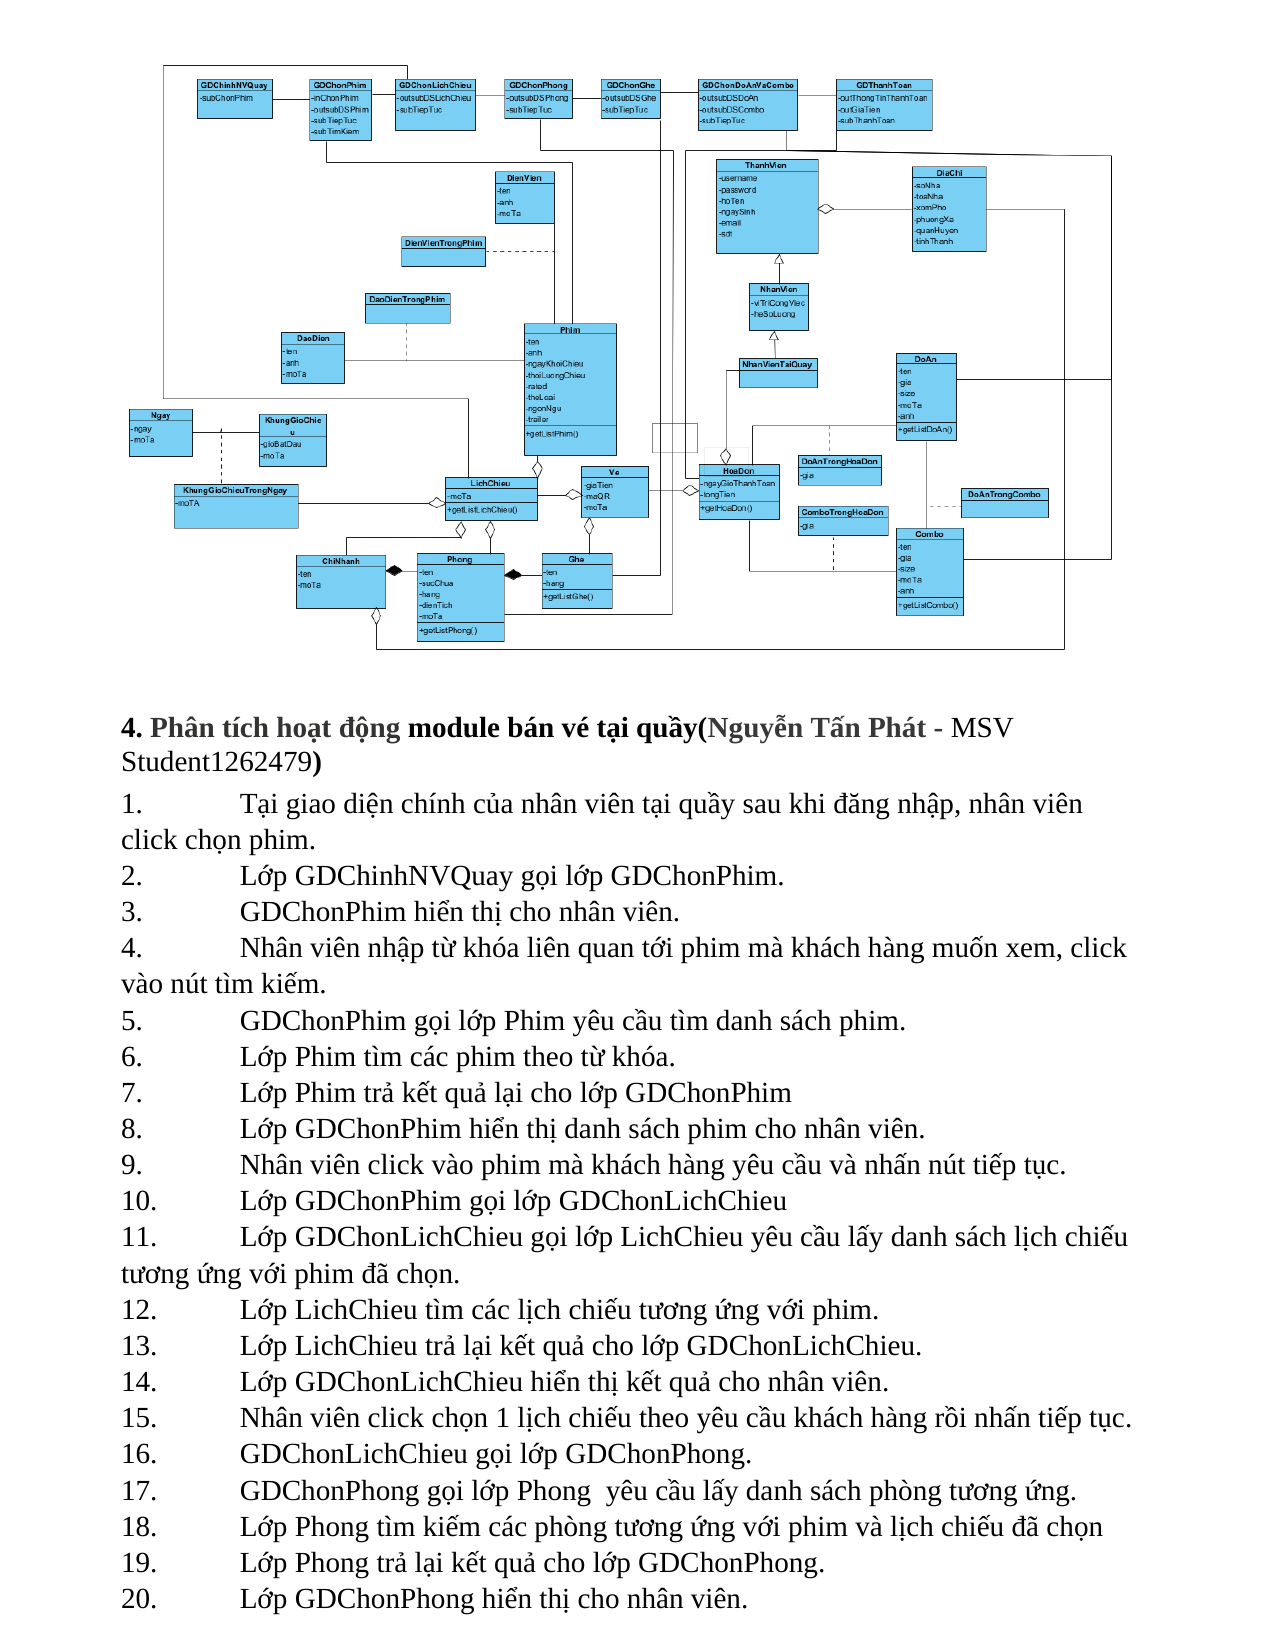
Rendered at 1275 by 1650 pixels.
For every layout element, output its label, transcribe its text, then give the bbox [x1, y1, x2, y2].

list Lớp LichChieu tìm các lịch chiếu tương ứng với phim. [121, 1292, 1137, 1325]
list Lớp GDChonLichChieu hiển thị kết quả cho nhân viên. [121, 1364, 1137, 1398]
list Tại giao diện chính của nhân viên tại quầy sau khi đăng nhập, nhân viên click chọn phim. [121, 786, 1137, 856]
list Lớp Phim tìm các phim theo từ khóa. [121, 1039, 1137, 1072]
list Lớp GDChonLichChieu gọi lớp LichChieu yêu cầu lấy danh sách lịch chiếu tương ứng với phim đã chọn. [121, 1219, 1137, 1289]
list Lớp GDChinhNVQuay gọi lớp GDChonPhim. [121, 858, 1137, 892]
list GDChonLichChieu gọi lớp GDChonPhong. [121, 1436, 1137, 1470]
list Nhân viên nhập từ khóa liên quan tới phim mà khách hàng muốn xem, click vào nút tìm kiếm. [121, 930, 1137, 1000]
list GDChonPhim hiển thị cho nhân viên. [121, 894, 1137, 928]
list Lớp Phim trả kết quả lại cho lớp GDChonPhim [121, 1075, 1137, 1108]
list Nhân viên click vào phim mà khách hàng yêu cầu và nhấn nút tiếp tục. [121, 1147, 1137, 1181]
list Lớp GDChonPhim gọi lớp GDChonLichChieu [121, 1183, 1137, 1217]
list Lớp Phong trả lại kết quả cho lớp GDChonPhong. [121, 1545, 1137, 1578]
subtitle 4. Phân tích hoạt động module bán vé tại quầy(Nguyễn Tấn Phát - MSV Student1262479) [121, 710, 1137, 777]
list Lớp LichChieu trả lại kết quả cho lớp GDChonLichChieu. [121, 1328, 1137, 1362]
list Lớp Phong tìm kiếm các phòng tương ứng với phim và lịch chiếu đã chọn [121, 1509, 1137, 1542]
picture [120, 58, 1138, 680]
list Nhân viên click chọn 1 lịch chiếu theo yêu cầu khách hàng rồi nhấn tiếp tục. [121, 1400, 1137, 1434]
list GDChonPhong gọi lớp Phong yêu cầu lấy danh sách phòng tương ứng. [121, 1473, 1137, 1506]
list Lớp GDChonPhim hiển thị danh sách phim cho nhân viên. [121, 1111, 1137, 1145]
list Lớp GDChonPhong hiển thị cho nhân viên. [121, 1581, 1137, 1614]
list GDChonPhim gọi lớp Phim yêu cầu tìm danh sách phim. [121, 1003, 1137, 1036]
